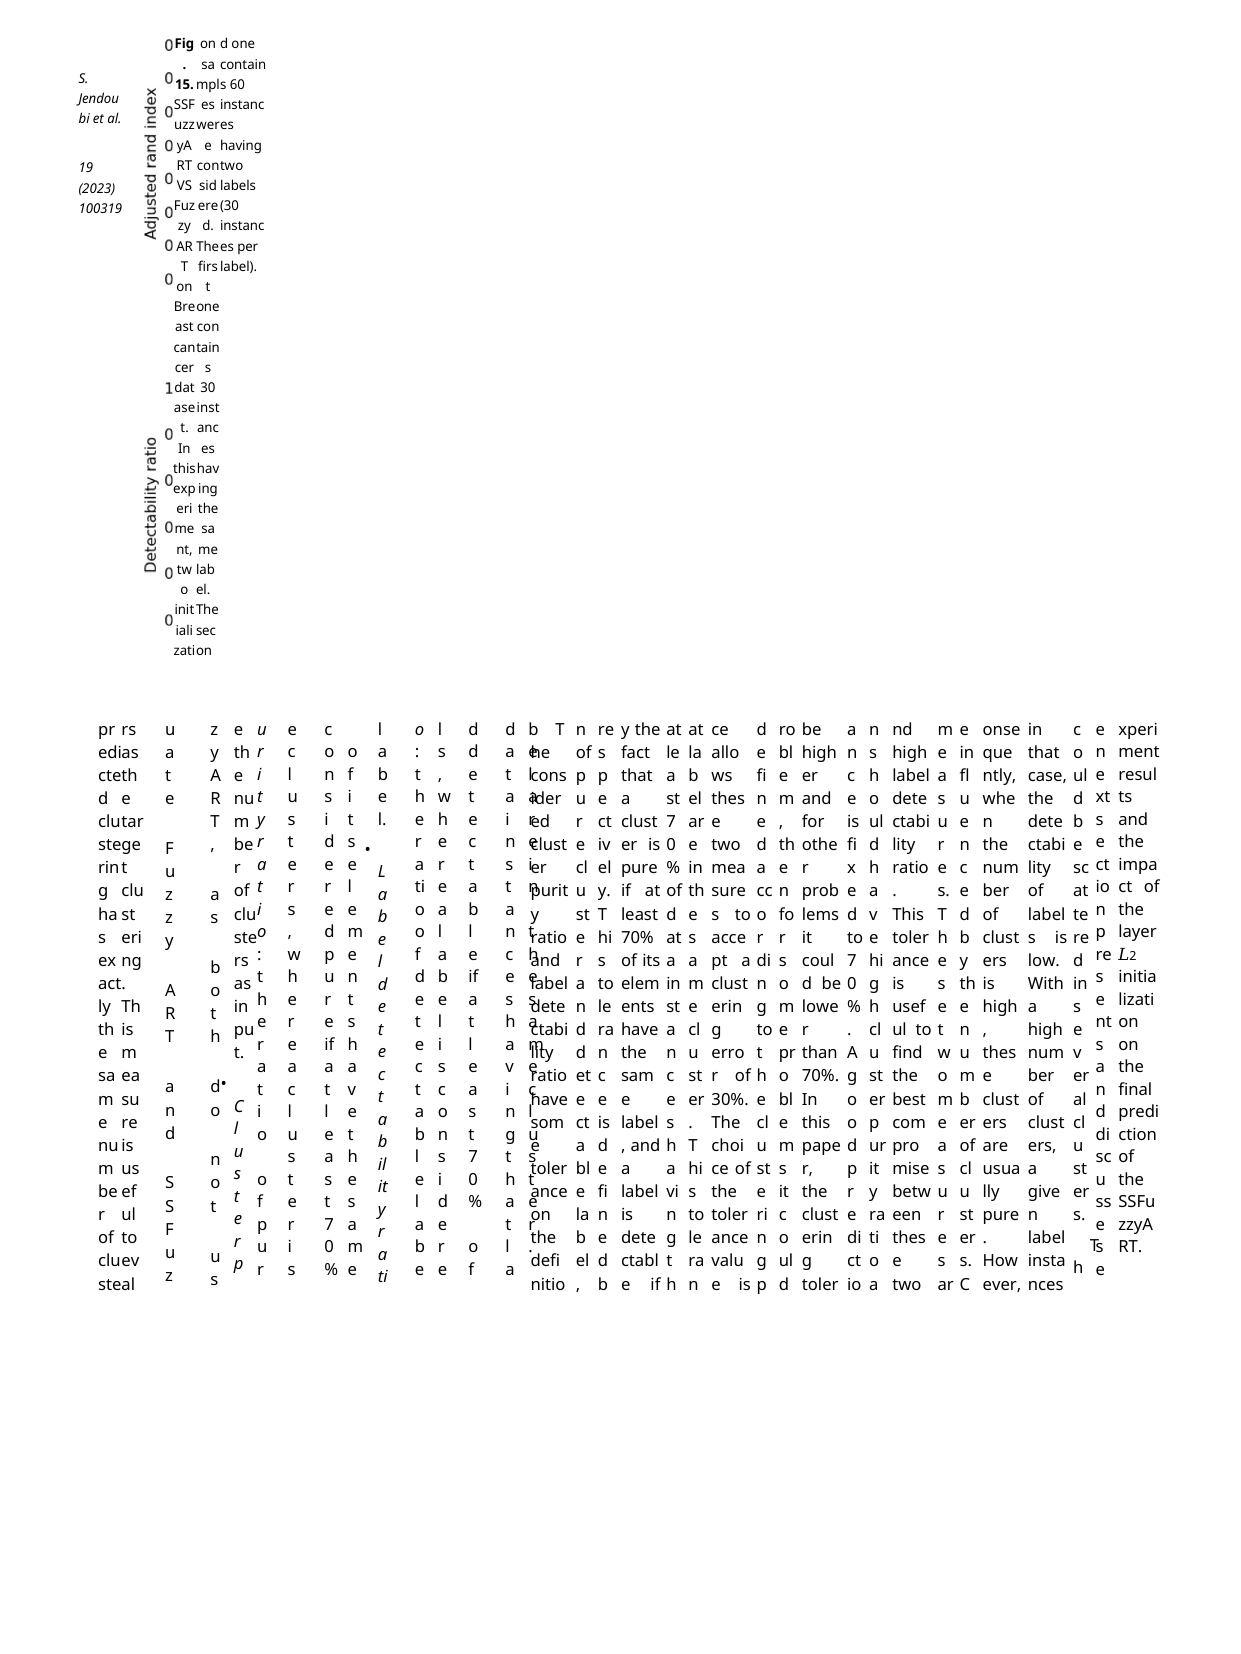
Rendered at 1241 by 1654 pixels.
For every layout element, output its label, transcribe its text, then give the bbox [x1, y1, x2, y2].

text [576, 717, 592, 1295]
text Fig. 15. SSFuzzyART VS Fuzzy ART on Breast cancer dataset. In this experiment, two initialization samples were considered. The first one contains 30 instances having the same [173, 34, 220, 659]
text label. The second one contains 60 instances having two labels (30 instances per label). [220, 34, 267, 275]
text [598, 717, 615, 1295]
picture [144, 34, 173, 670]
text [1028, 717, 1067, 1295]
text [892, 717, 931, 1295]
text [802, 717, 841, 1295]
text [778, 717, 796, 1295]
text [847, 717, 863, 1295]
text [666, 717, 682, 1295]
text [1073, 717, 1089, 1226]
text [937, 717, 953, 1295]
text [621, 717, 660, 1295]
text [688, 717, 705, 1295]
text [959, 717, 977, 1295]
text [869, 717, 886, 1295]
text The next section presents and discusses experiment results and the impact of the layer 𝐿2 initialization on the final prediction of the SSFuzzyART. [1118, 717, 1159, 1257]
text The next section presents and discusses experiment results and the impact of the layer 𝐿2 initialization on the final prediction of the SSFuzzyART. [1095, 717, 1112, 1280]
text S. Jendoubi et al. Array 19 (2023) 100319 [78, 69, 126, 217]
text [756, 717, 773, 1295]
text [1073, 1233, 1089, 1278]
